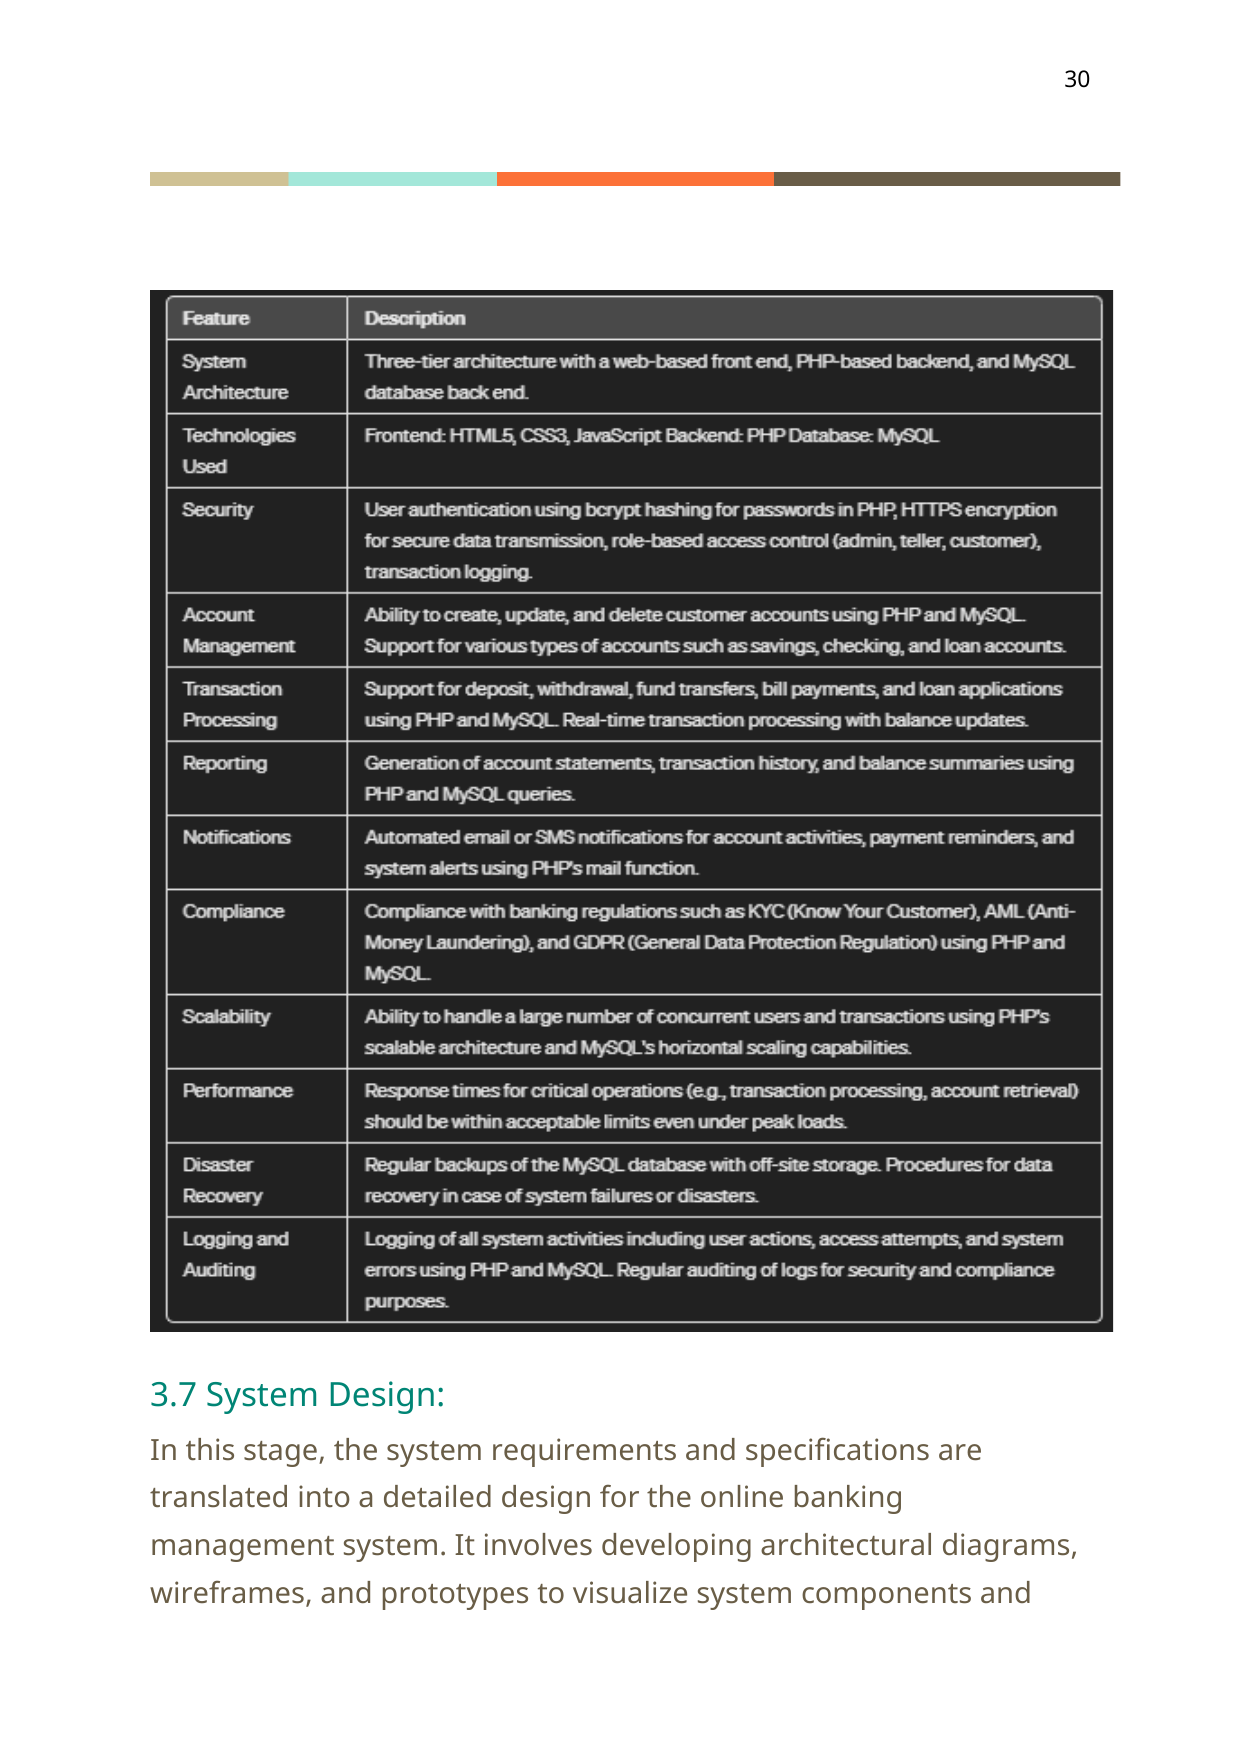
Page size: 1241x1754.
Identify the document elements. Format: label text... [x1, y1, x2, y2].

picture [150, 172, 1121, 186]
subtitle 3.7 System Design: [150, 1371, 1090, 1417]
picture [150, 290, 1114, 1332]
